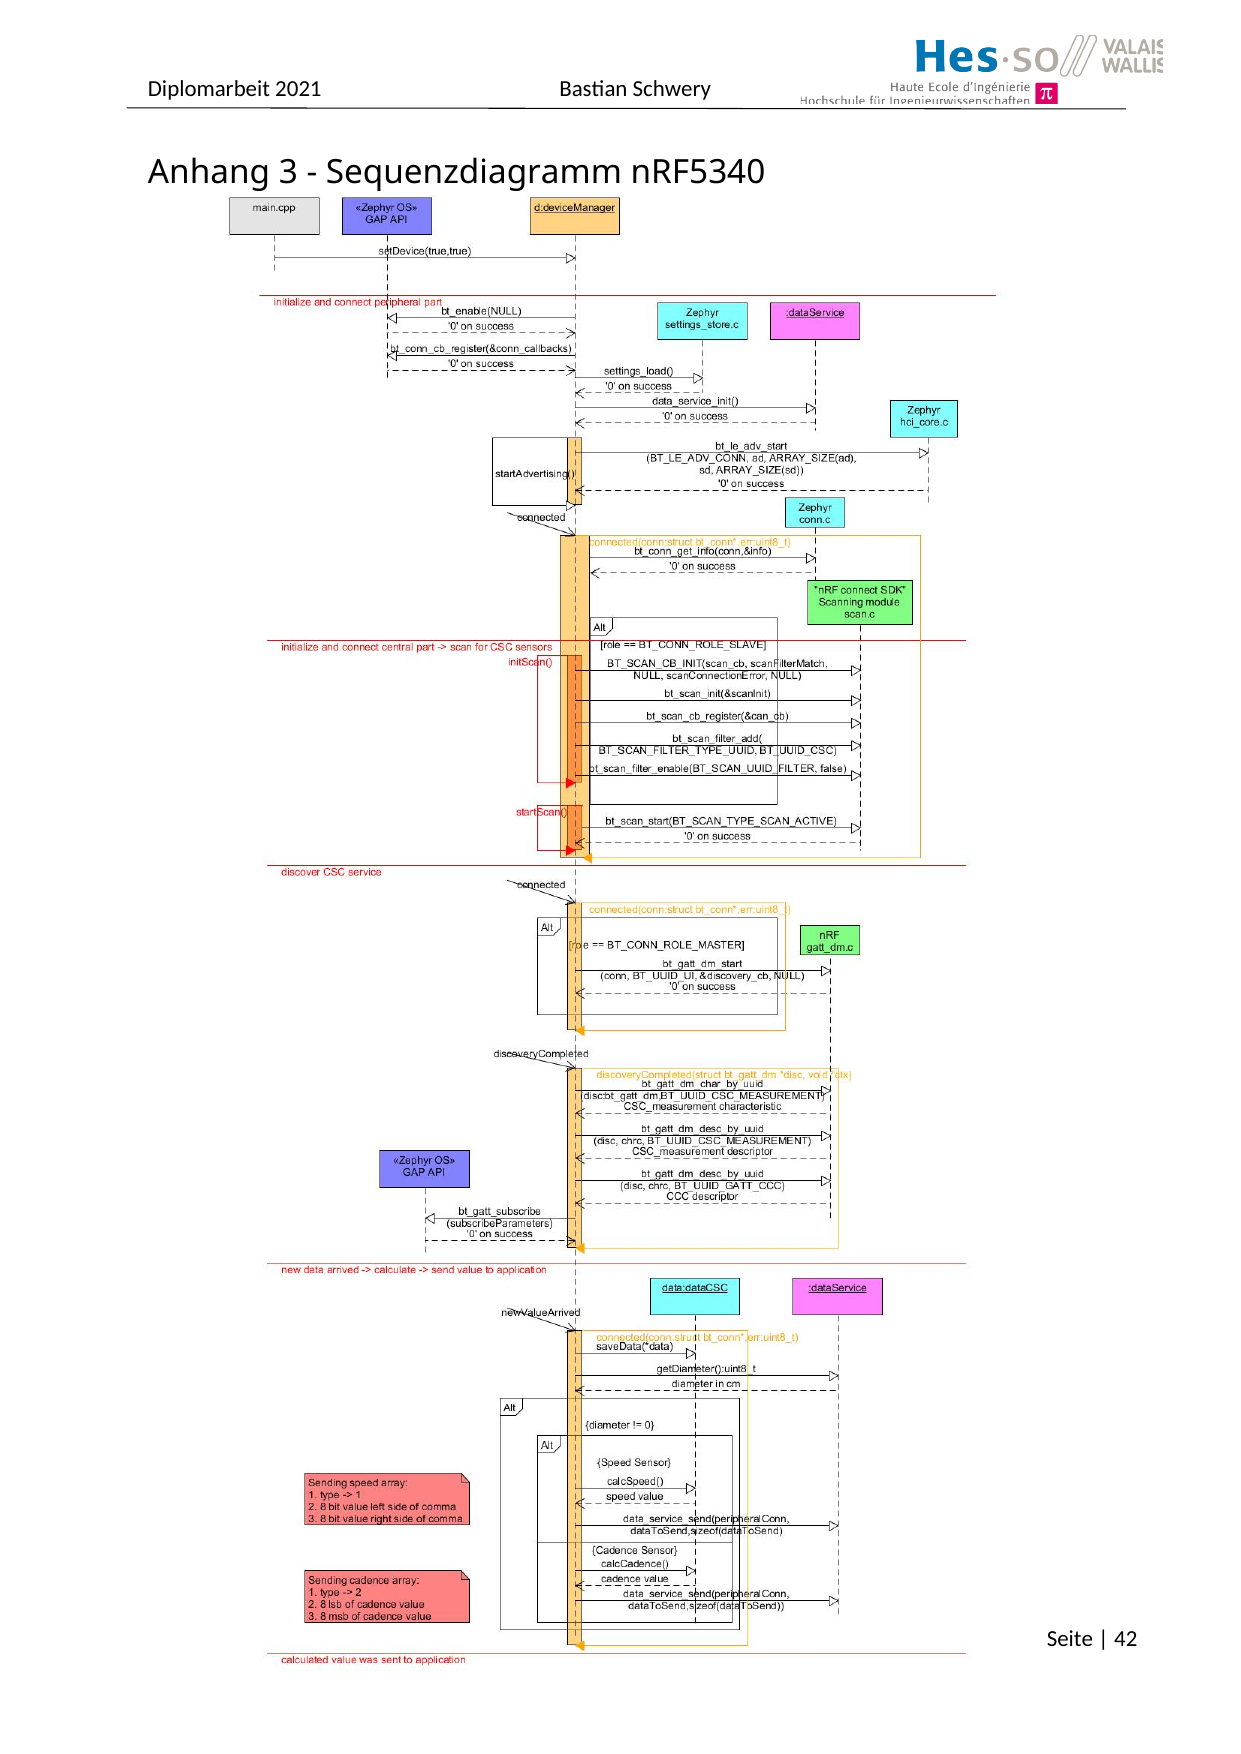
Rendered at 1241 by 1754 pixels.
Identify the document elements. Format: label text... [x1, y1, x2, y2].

picture [214, 193, 1025, 1690]
picture [800, 35, 1163, 104]
text Anhang 3 - Sequenzdiagramm nRF5340 [148, 148, 1137, 193]
